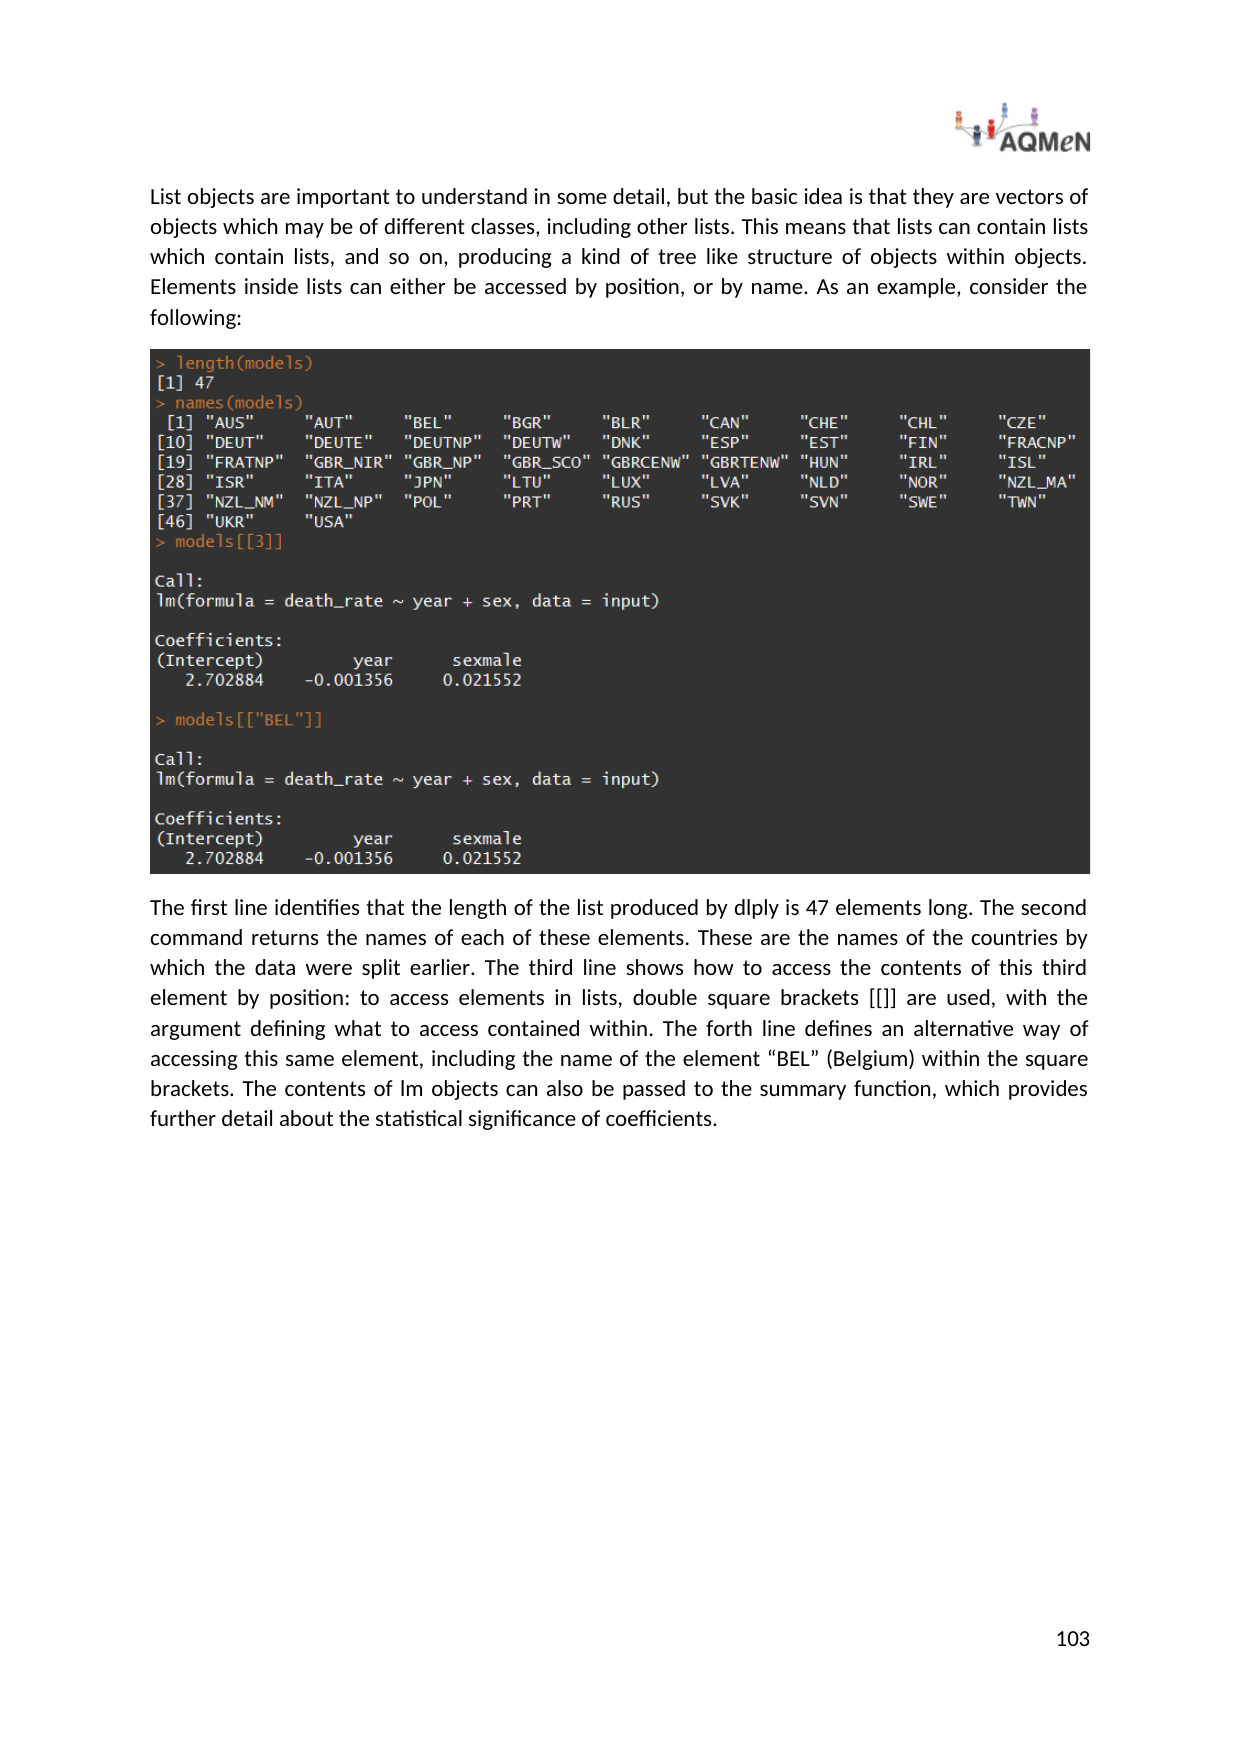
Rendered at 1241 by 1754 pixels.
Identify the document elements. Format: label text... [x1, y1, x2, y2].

picture [955, 73, 1091, 182]
picture [150, 349, 1091, 874]
text The first line identifies that the length of the list produced by dlply is 47 elements long. The second command returns the names of each of these elements. These are the names of the countries by which the data were split earlier. The third line shows how to access the contents of this third element by position: to access elements in lists, double square brackets [[]] are used, with the argument defining what to access contained within. The forth line defines an alternative way of accessing this same element, including the name of the element “BEL” (Belgium) within the square brackets. The contents of lm objects can also be passed to the summary function, which provides further detail about the statistical significance of coefficients. [150, 893, 1090, 1132]
text List objects are important to understand in some detail, but the basic idea is that they are vectors of objects which may be of different classes, including other lists. This means that lists can contain lists which contain lists, and so on, producing a kind of tree like structure of objects within objects. Elements inside lists can either be accessed by position, or by name. As an example, consider the following: [150, 182, 1090, 331]
